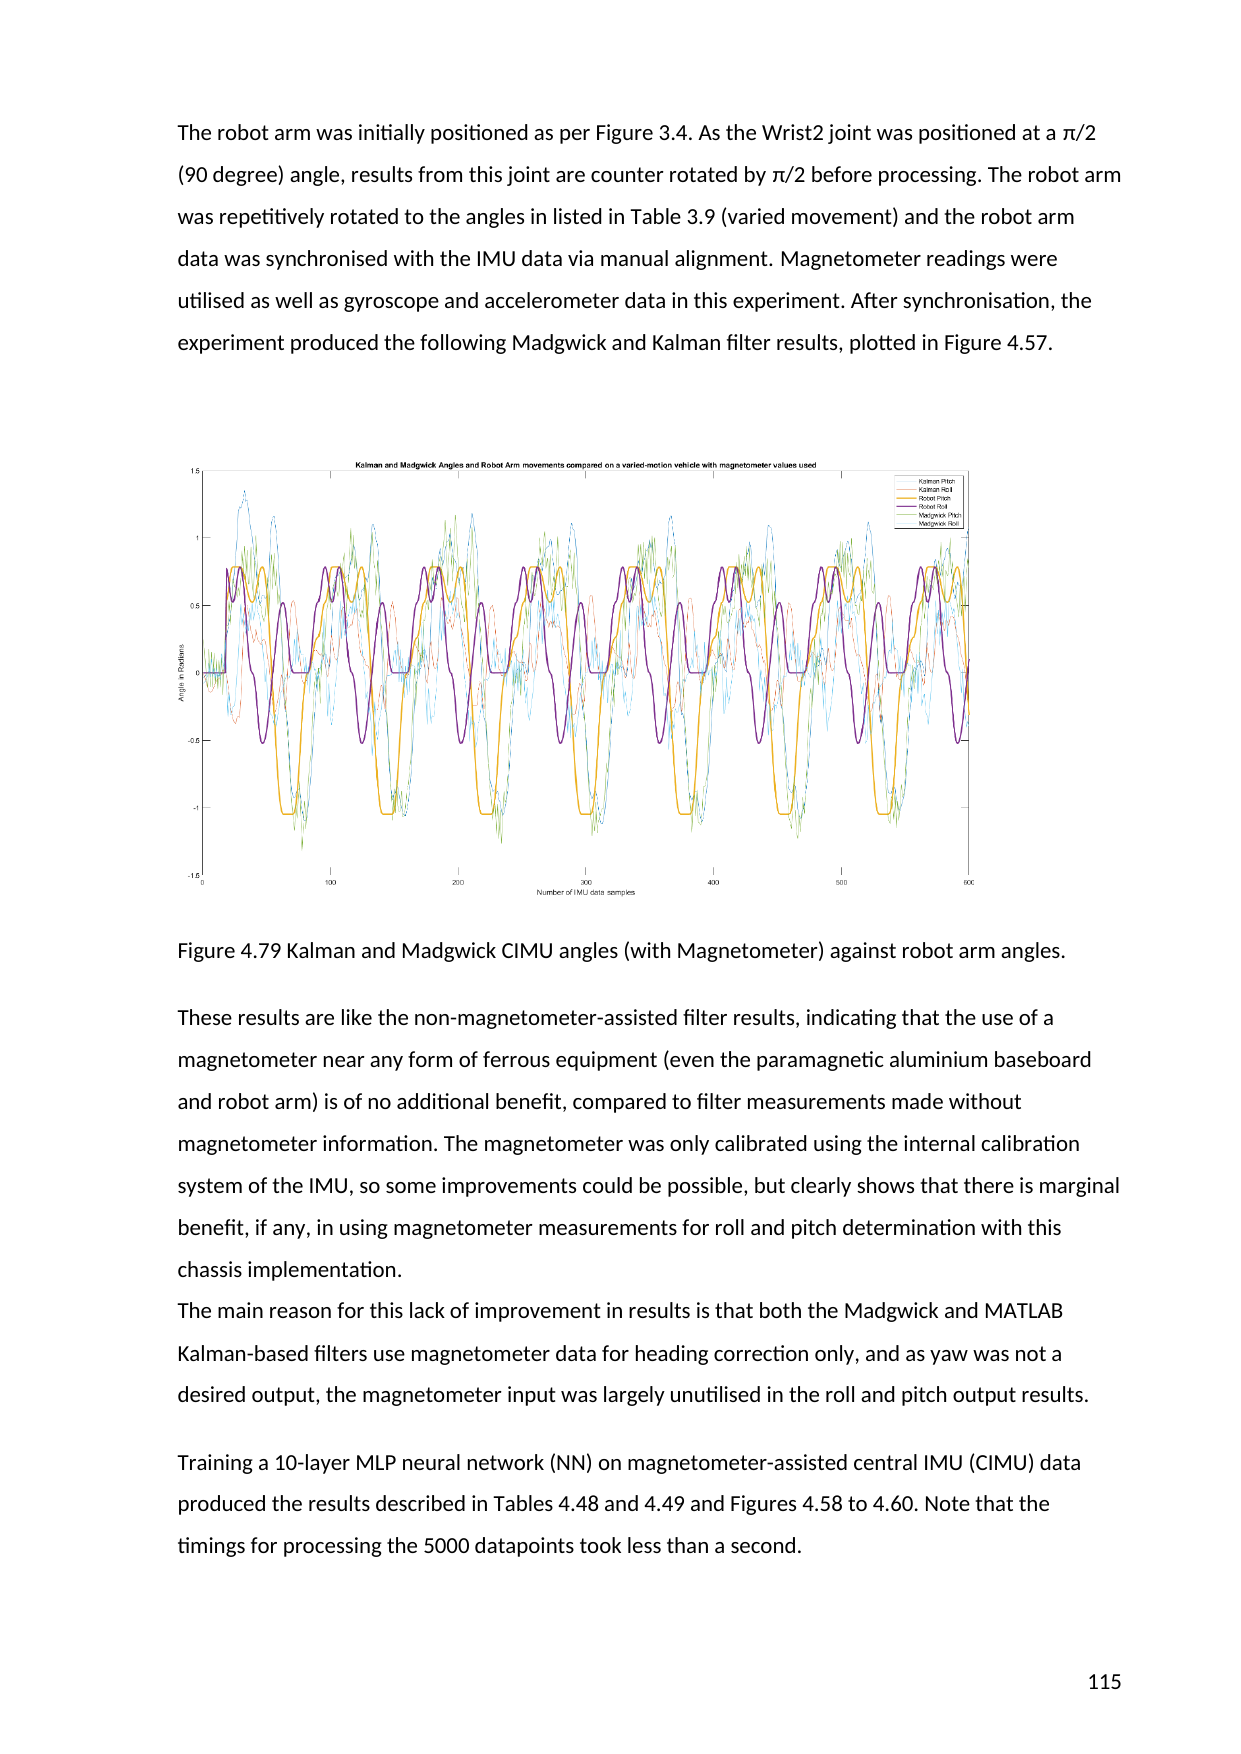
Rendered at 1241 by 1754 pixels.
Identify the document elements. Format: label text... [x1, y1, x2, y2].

text Training a 10-layer MLP neural network (NN) on magnetometer-assisted central IMU (CIMU) data produced the results described in Tables 4.48 and 4.49 and Figures 4.58 to 4.60. Note that the timings for processing the 5000 datapoints took less than a second. [177, 1448, 1122, 1559]
text The robot arm was initially positioned as per Figure 3.4. As the Wrist2 joint was positioned at a π/2 (90 degree) angle, results from this joint are counter rotated by π/2 before processing. The robot arm was repetitively rotated to the angles in listed in Table 3.9 (varied movement) and the robot arm data was synchronised with the IMU data via manual alignment. Magnetometer readings were utilised as well as gyroscope and accelerometer data in this experiment. After synchronisation, the experiment produced the following Madgwick and Kalman filter results, plotted in Figure 4.57. [177, 118, 1122, 356]
picture [177, 462, 974, 897]
text These results are like the non-magnetometer-assisted filter results, indicating that the use of a magnetometer near any form of ferrous equipment (even the paramagnetic aluminium baseboard and robot arm) is of no additional benefit, compared to filter measurements made without magnetometer information. The magnetometer was only calibrated using the internal calibration system of the IMU, so some improvements could be possible, but clearly shows that there is marginal benefit, if any, in using magnetometer measurements for roll and pitch determination with this chassis implementation. The main reason for this lack of improvement in results is that both the Madgwick and MATLAB Kalman-based filters use magnetometer data for heading correction only, and as yaw was not a desired output, the magnetometer input was largely unutilised in the roll and pitch output results. [177, 1003, 1122, 1409]
